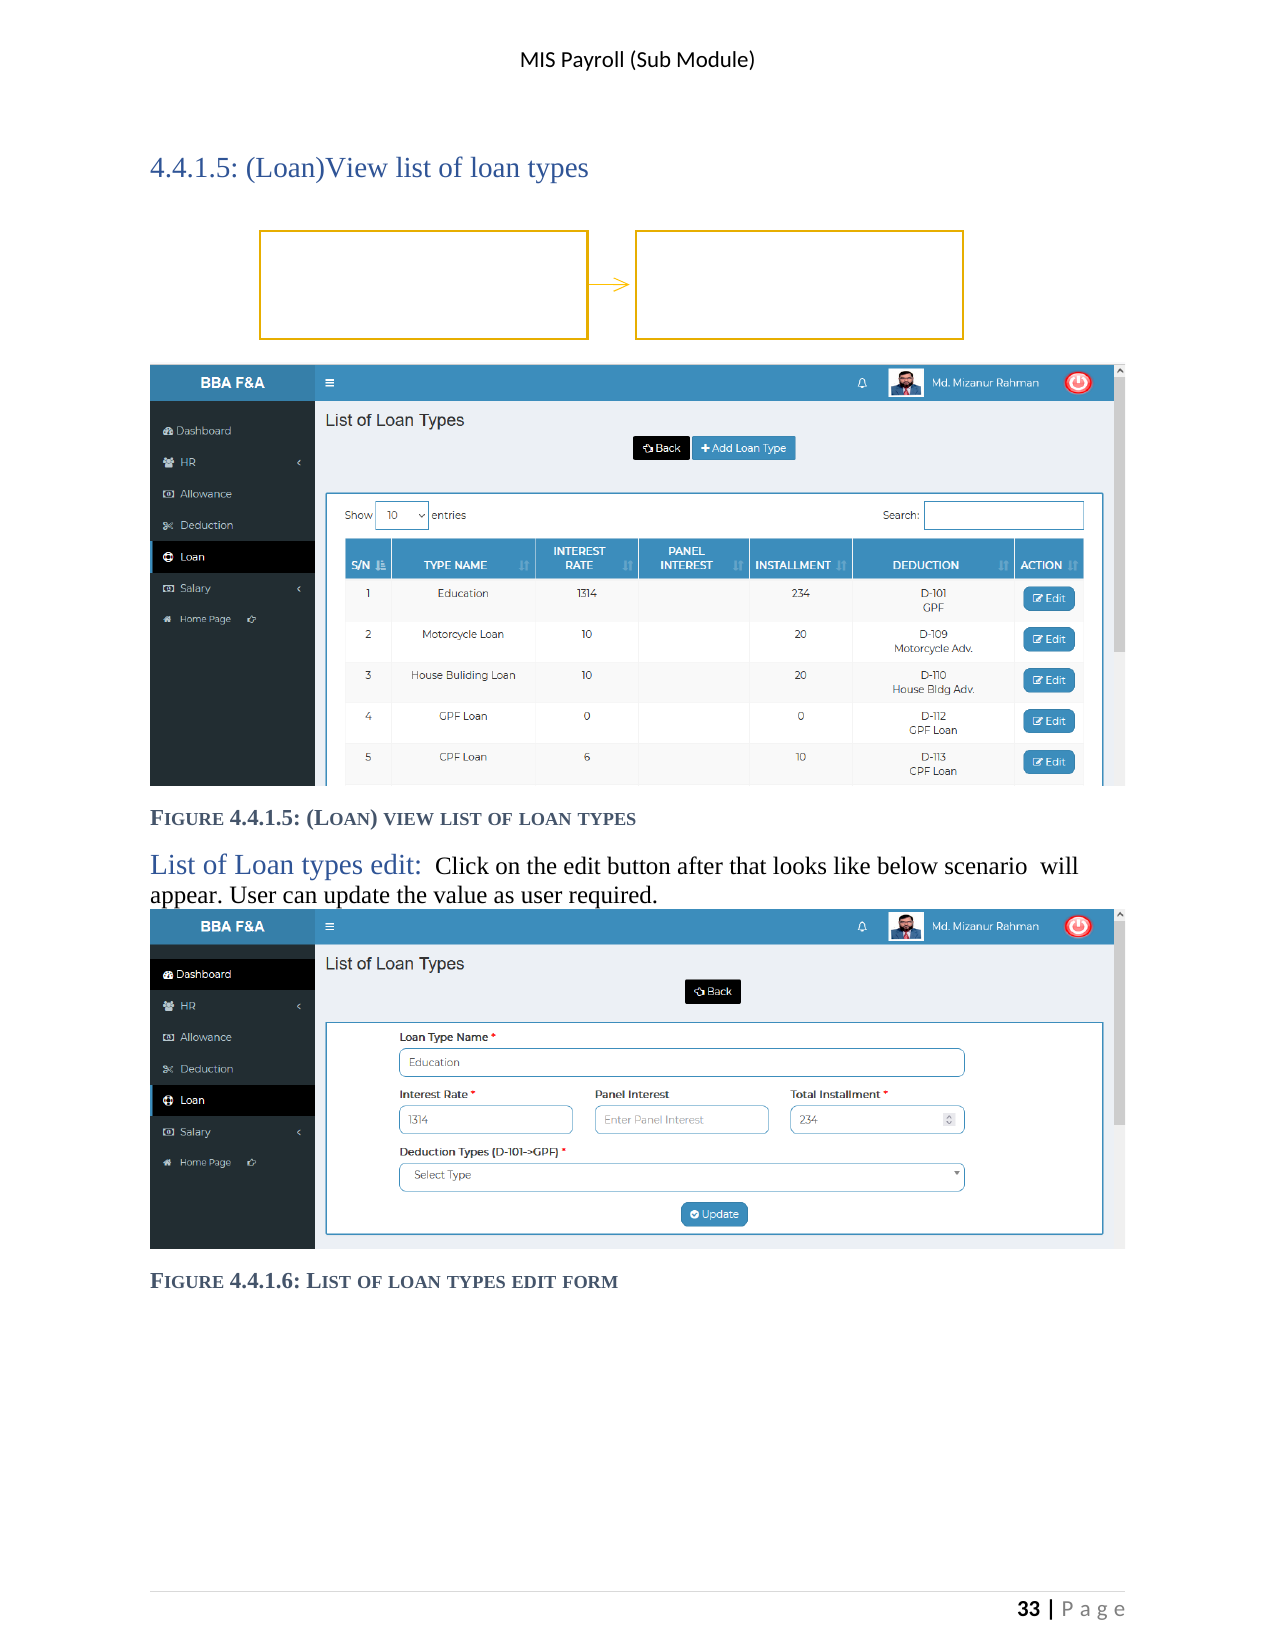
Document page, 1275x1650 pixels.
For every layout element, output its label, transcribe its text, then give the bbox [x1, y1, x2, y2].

picture [150, 909, 1125, 1249]
text Figure 4.4.1.6: List of loan types edit form [150, 1267, 1125, 1294]
subtitle 4.4.1.5: (Loan)View list of loan types [150, 150, 1125, 183]
picture [150, 362, 1125, 786]
text Figure 4.4.1.5: (Loan) view list of loan types [150, 804, 1125, 830]
subtitle List of Loan types edit: Click on the edit button after that looks like below scenario will appear. User can update the value as user required. [150, 847, 1125, 909]
